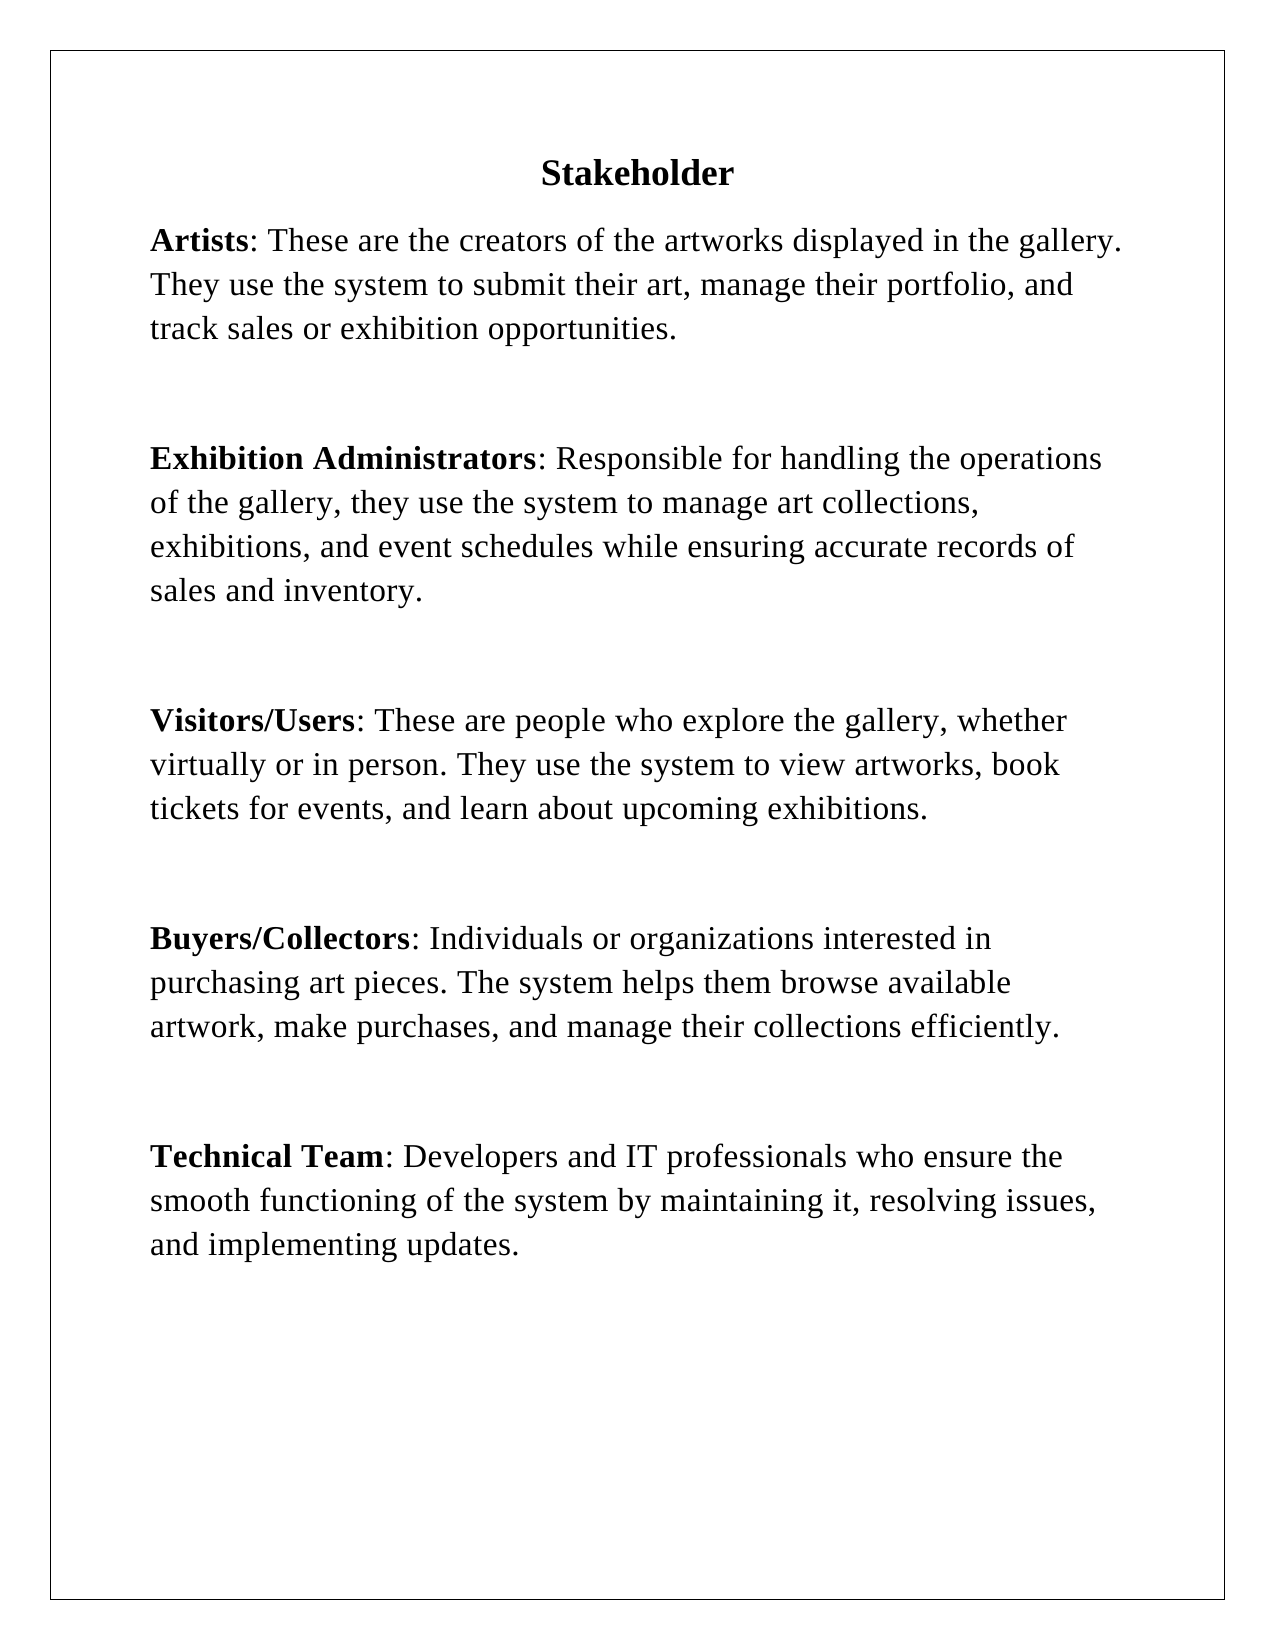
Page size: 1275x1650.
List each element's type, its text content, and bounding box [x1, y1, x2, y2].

text Stakeholder [150, 150, 1125, 193]
text Buyers/Collectors: Individuals or organizations interested in purchasing art pieces. The system helps them browse available artwork, make purchases, and manage their collections efficiently. [150, 918, 1125, 1045]
text Exhibition Administrators: Responsible for handling the operations of the gallery, they use the system to manage art collections, exhibitions, and event schedules while ensuring accurate records of sales and inventory. [150, 438, 1125, 609]
text Technical Team: Developers and IT professionals who ensure the smooth functioning of the system by maintaining it, resolving issues, and implementing updates. [150, 1136, 1125, 1263]
text Artists: These are the creators of the artworks displayed in the gallery. They use the system to submit their art, manage their portfolio, and track sales or exhibition opportunities. [150, 220, 1125, 347]
text Visitors/Users: These are people who explore the gallery, whether virtually or in person. They use the system to view artworks, book tickets for events, and learn about upcoming exhibitions. [150, 700, 1125, 827]
